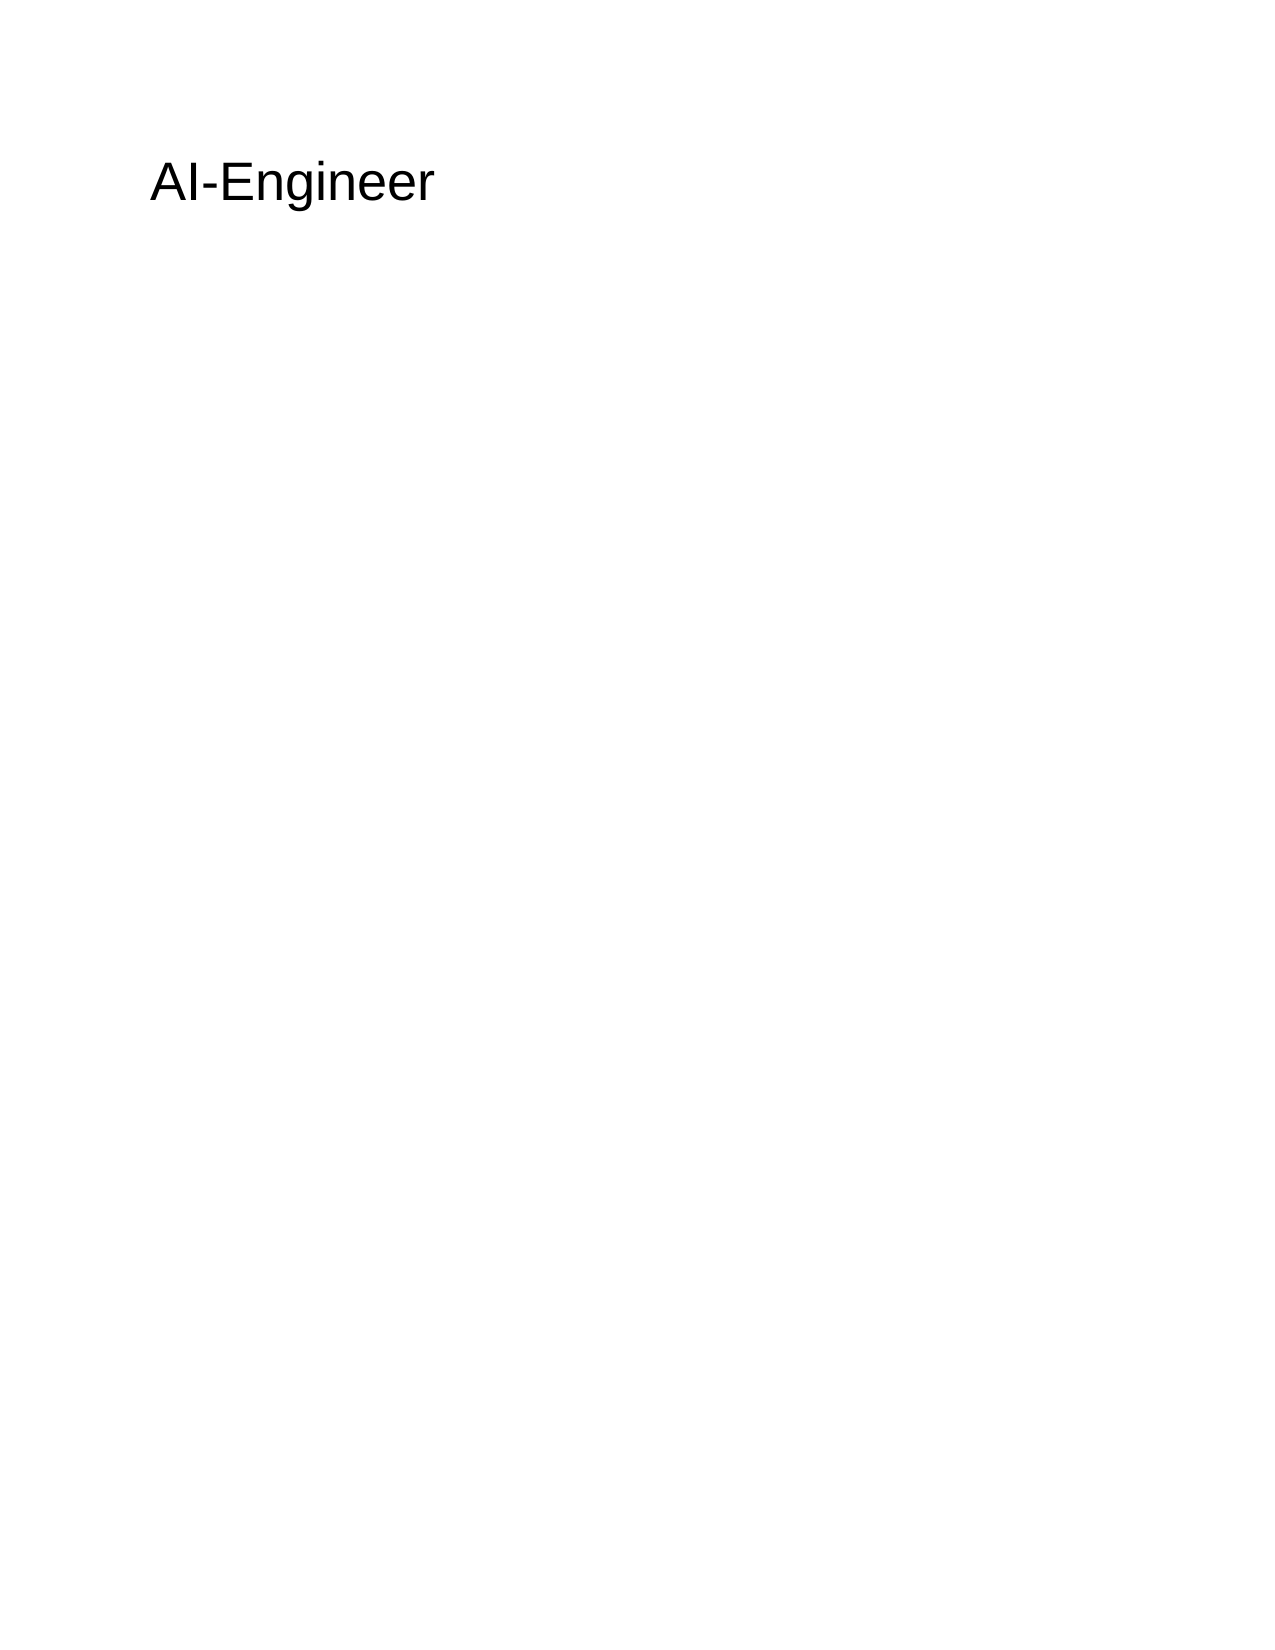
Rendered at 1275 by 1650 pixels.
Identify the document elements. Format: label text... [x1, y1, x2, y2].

title AI-Engineer [150, 150, 1125, 212]
